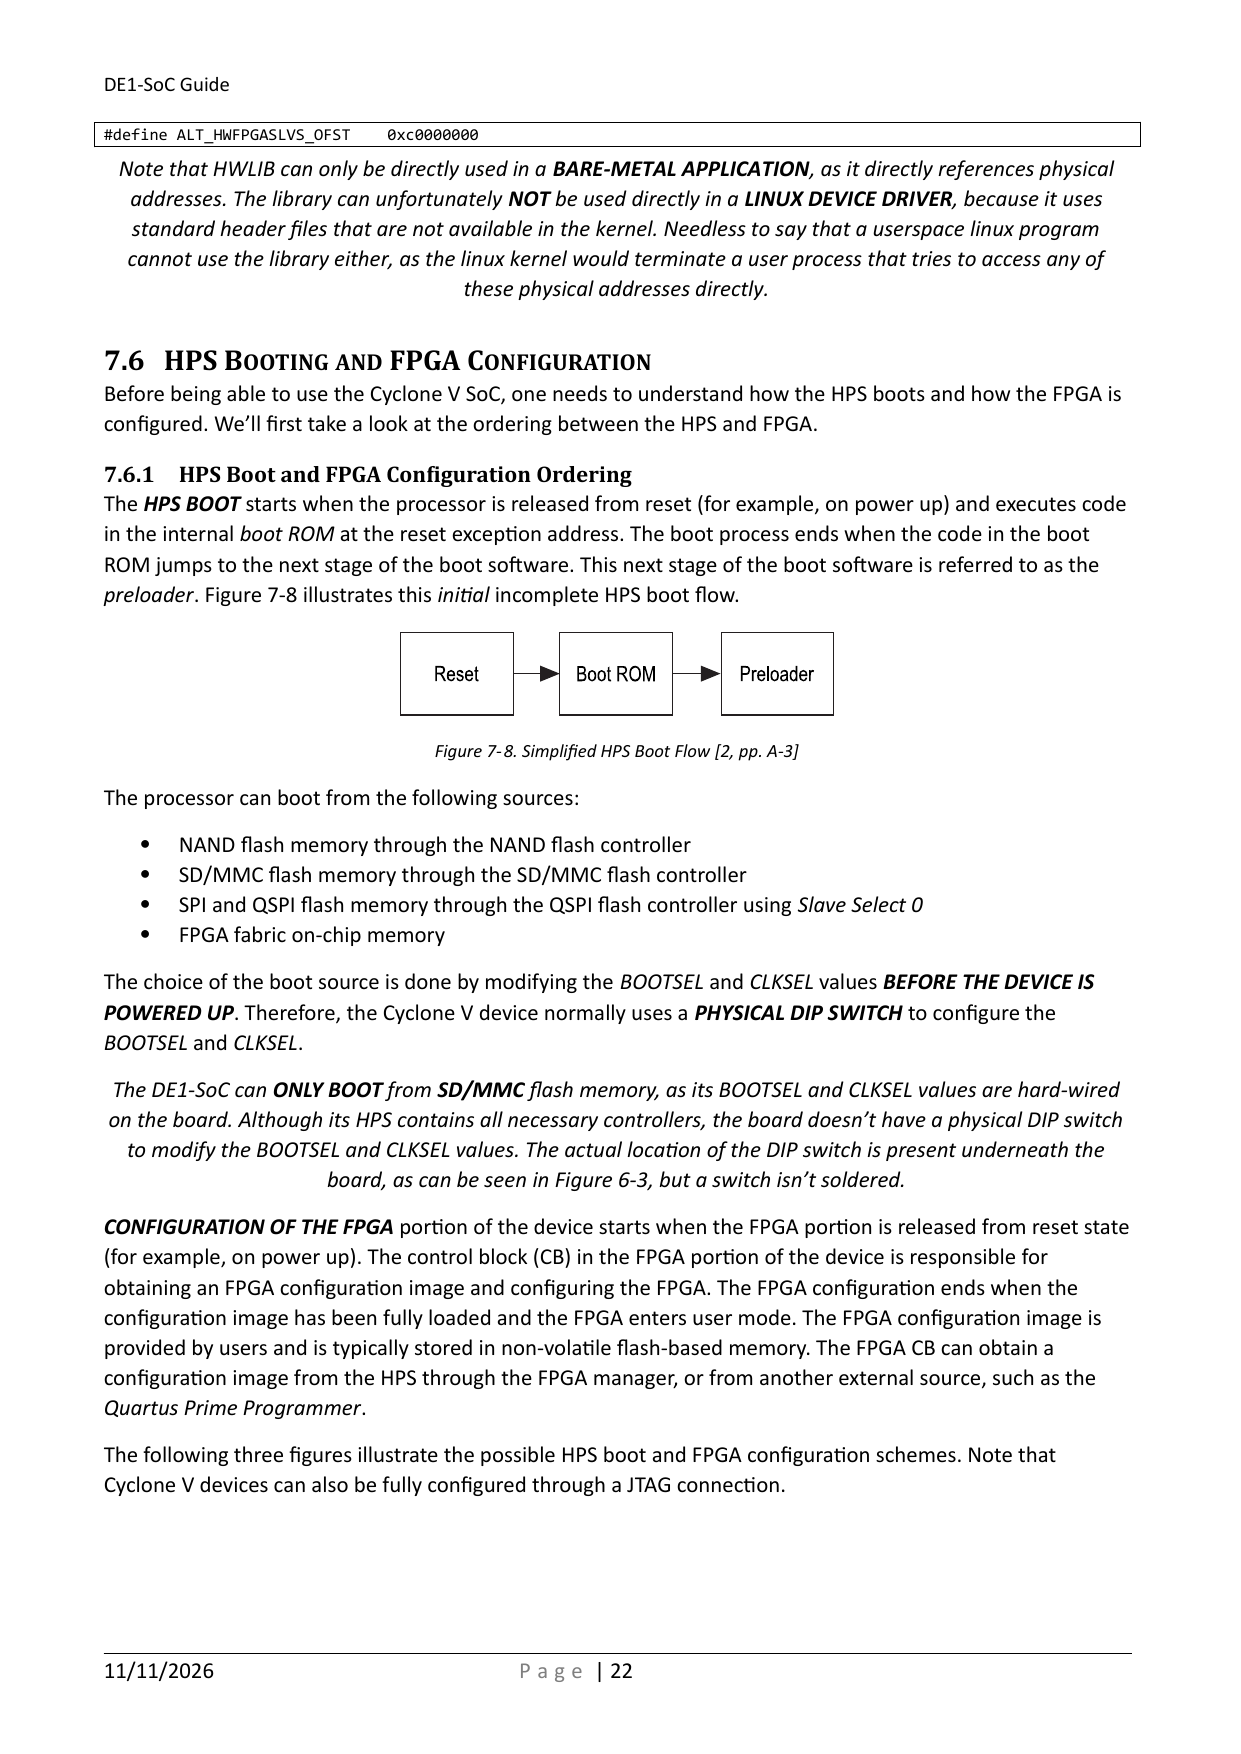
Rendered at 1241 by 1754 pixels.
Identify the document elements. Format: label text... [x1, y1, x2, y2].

text Figure 7-4. Simplified HPS Boot Flow [103, 739, 1132, 762]
list FPGA fabric on-chip memory [141, 921, 1132, 949]
text The DE1-SoC can only boot from SD/MMC flash memory, as its BOOTSEL and CLKSEL values are hard-wired on the board. Although its HPS contains all necessary controllers, the board doesn’t have a physical DIP switch to modify the BOOTSEL and CLKSEL values. The actual location of the DIP switch is present underneath the board, as can be seen in Figure 6-3, but a switch isn’t soldered. [103, 1075, 1132, 1193]
text #define ALT_HWFPGASLVS_OFST 0xc0000000 [95, 123, 1140, 146]
list SPI and QSPI flash memory through the QSPI flash controller using Slave Select 0 [141, 890, 1132, 918]
subtitle HPS Boot and FPGA Configuration Ordering [103, 460, 1132, 487]
text The choice of the boot source is done by modifying the BOOTSEL and CLKSEL values before the device is powered up. Therefore, the Cyclone V device normally uses a physical DIP switch to configure the BOOTSEL and CLKSEL. [103, 967, 1132, 1056]
list NAND flash memory through the NAND flash controller [141, 830, 1132, 858]
text Note that HWLIB can only be directly used in a bare-metal application, as it directly references physical addresses. The library can unfortunately not be used directly in a linux device driver, because it uses standard header files that are not available in the kernel. Needless to say that a userspace linux program cannot use the library either, as the linux kernel would terminate a user process that tries to access any of these physical addresses directly. [103, 154, 1132, 302]
text Before being able to use the Cyclone V SoC, one needs to understand how the HPS boots and how the FPGA is configured. We’ll first take a look at the ordering between the HPS and FPGA. [103, 379, 1132, 437]
text Configuration of the FPGA portion of the device starts when the FPGA portion is released from reset state (for example, on power up). The control block (CB) in the FPGA portion of the device is responsible for obtaining an FPGA configuration image and configuring the FPGA. The FPGA configuration ends when the configuration image has been fully loaded and the FPGA enters user mode. The FPGA configuration image is provided by users and is typically stored in non-volatile flash-based memory. The FPGA CB can obtain a configuration image from the HPS through the FPGA manager, or from another external source, such as the Quartus Prime Programmer. [103, 1212, 1132, 1422]
text The following three figures illustrate the possible HPS boot and FPGA configuration schemes. Note that Cyclone V devices can also be fully configured through a JTAG connection. [103, 1440, 1132, 1499]
text The processor can boot from the following sources: [103, 783, 1132, 811]
list SD/MMC flash memory through the SD/MMC flash controller [141, 860, 1132, 888]
subtitle HPS Booting and FPGA Configuration [103, 342, 1132, 376]
